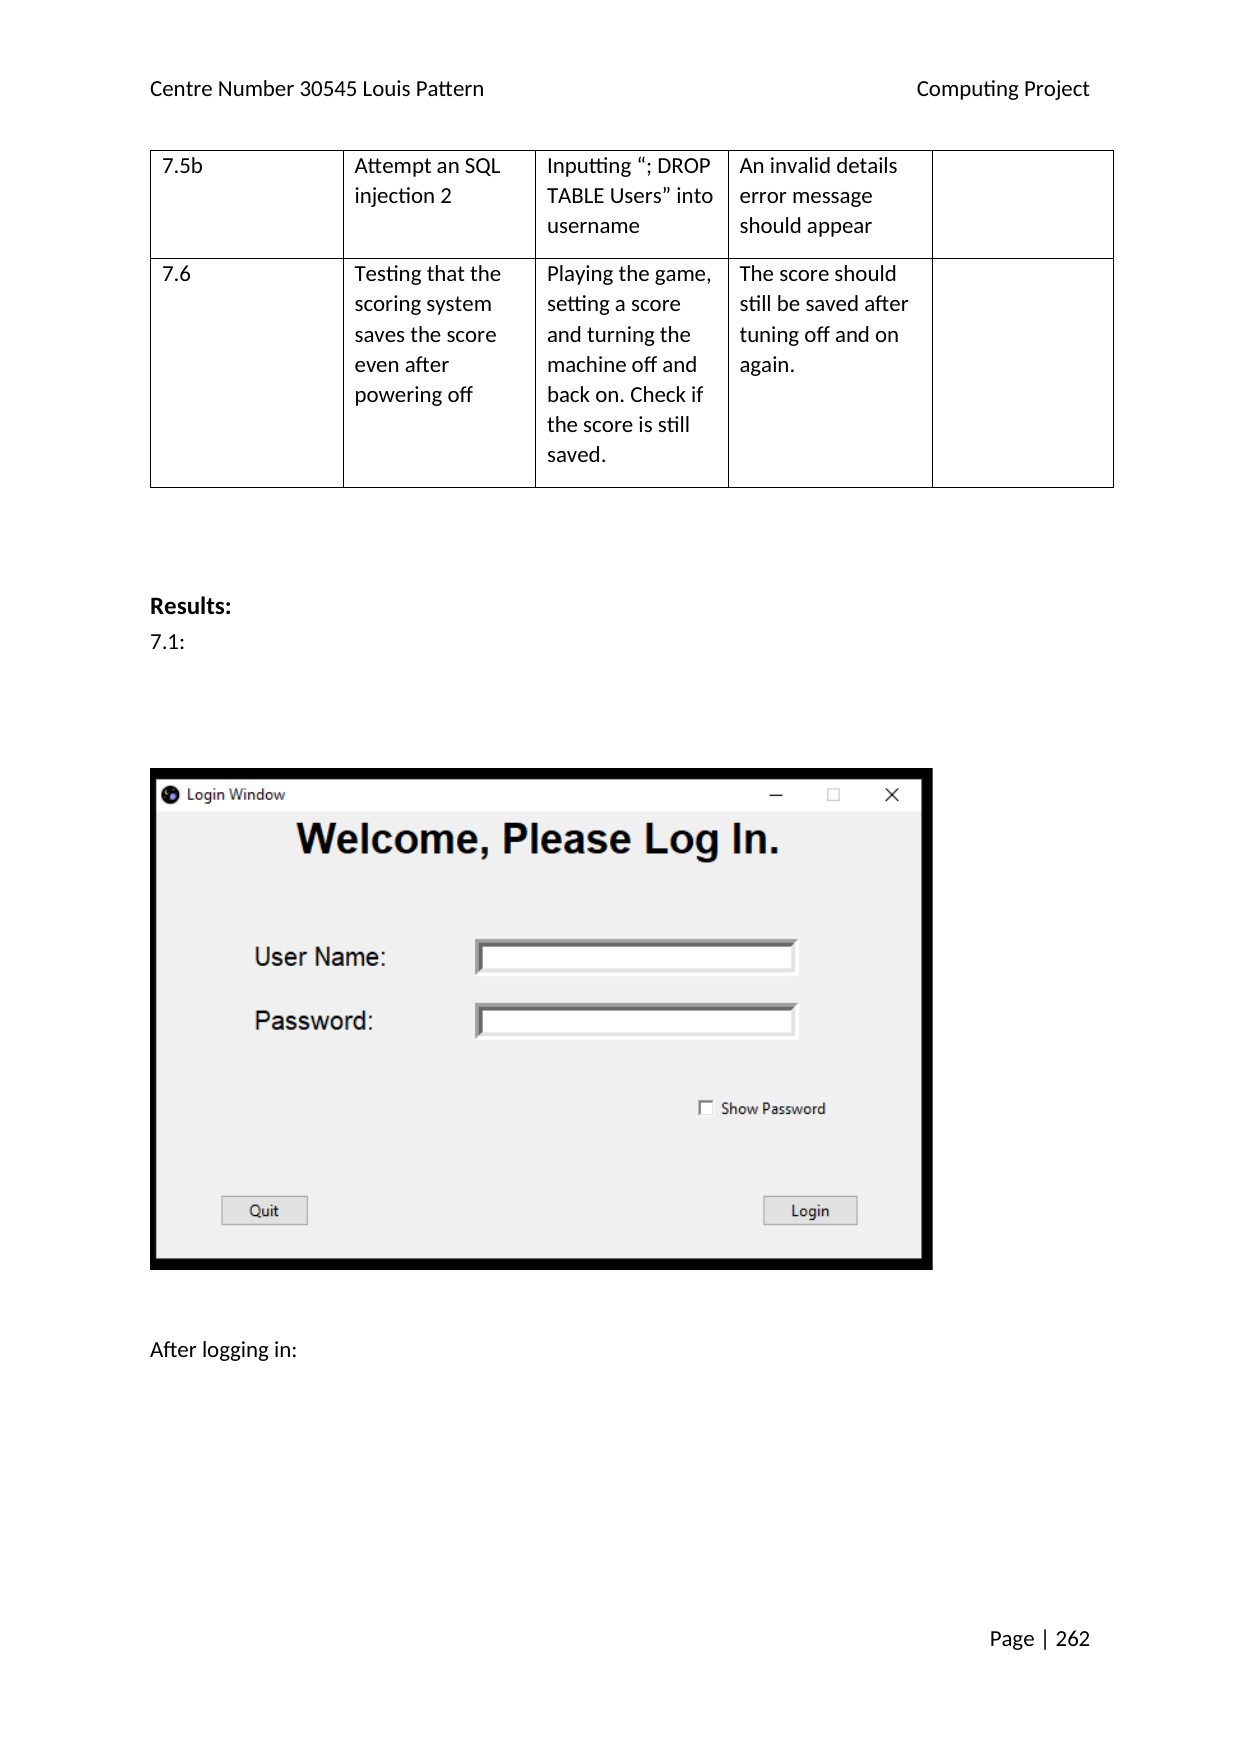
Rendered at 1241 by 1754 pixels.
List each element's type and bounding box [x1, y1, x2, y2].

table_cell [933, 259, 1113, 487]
picture [150, 768, 933, 1270]
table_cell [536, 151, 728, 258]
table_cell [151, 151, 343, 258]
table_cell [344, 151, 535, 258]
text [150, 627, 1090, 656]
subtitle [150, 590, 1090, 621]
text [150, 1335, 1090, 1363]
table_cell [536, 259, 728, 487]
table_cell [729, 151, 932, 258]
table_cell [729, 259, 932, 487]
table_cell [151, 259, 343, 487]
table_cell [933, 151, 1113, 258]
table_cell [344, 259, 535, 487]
